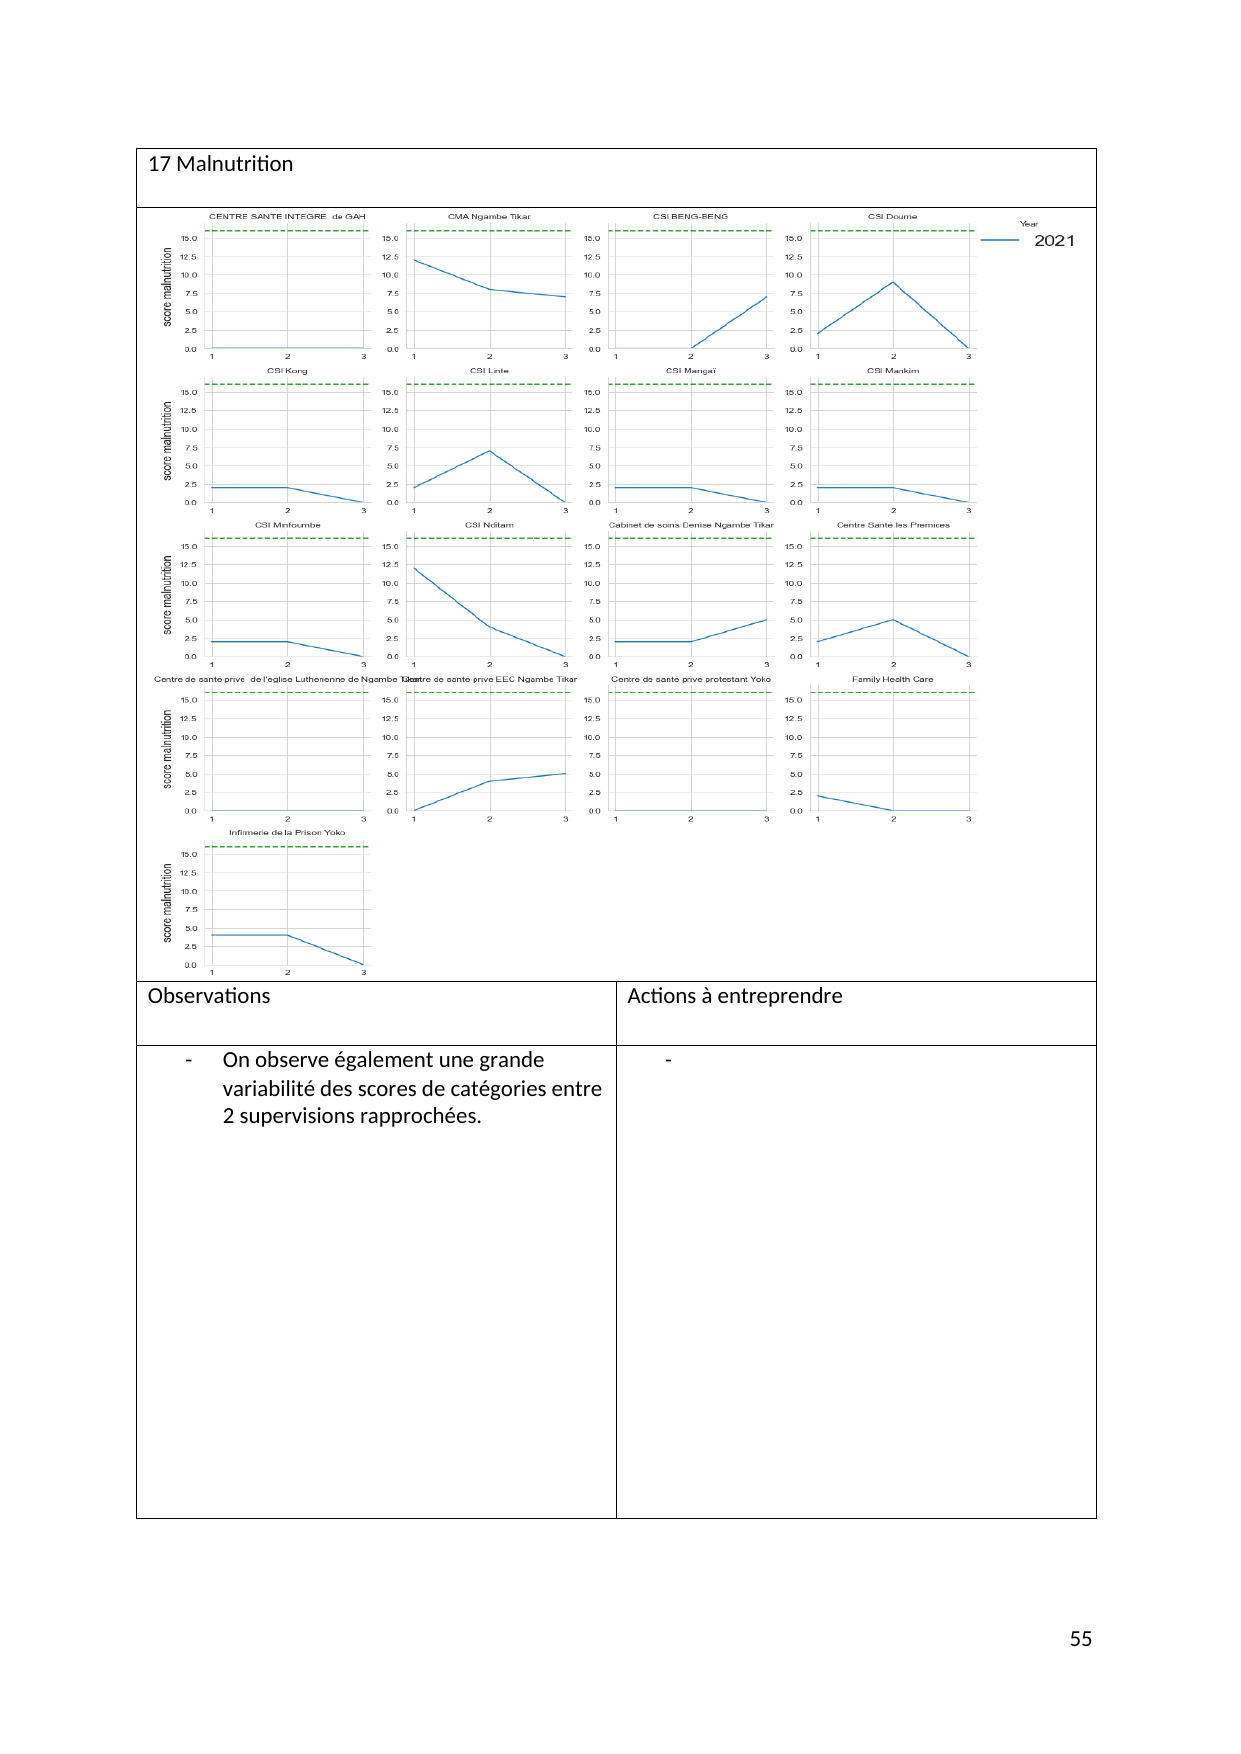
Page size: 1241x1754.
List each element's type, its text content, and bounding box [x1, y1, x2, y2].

picture [147, 208, 1093, 981]
table_cell 17 Malnutrition [137, 149, 1096, 207]
table_cell [137, 208, 147, 981]
table_cell Observations [137, 982, 616, 1044]
table_cell On observe également une grande variabilité des scores de catégories entre 2 supervisions rapprochées. [137, 1046, 616, 1518]
table_cell Actions à entreprendre [617, 982, 1096, 1044]
table_cell [617, 1046, 1096, 1518]
